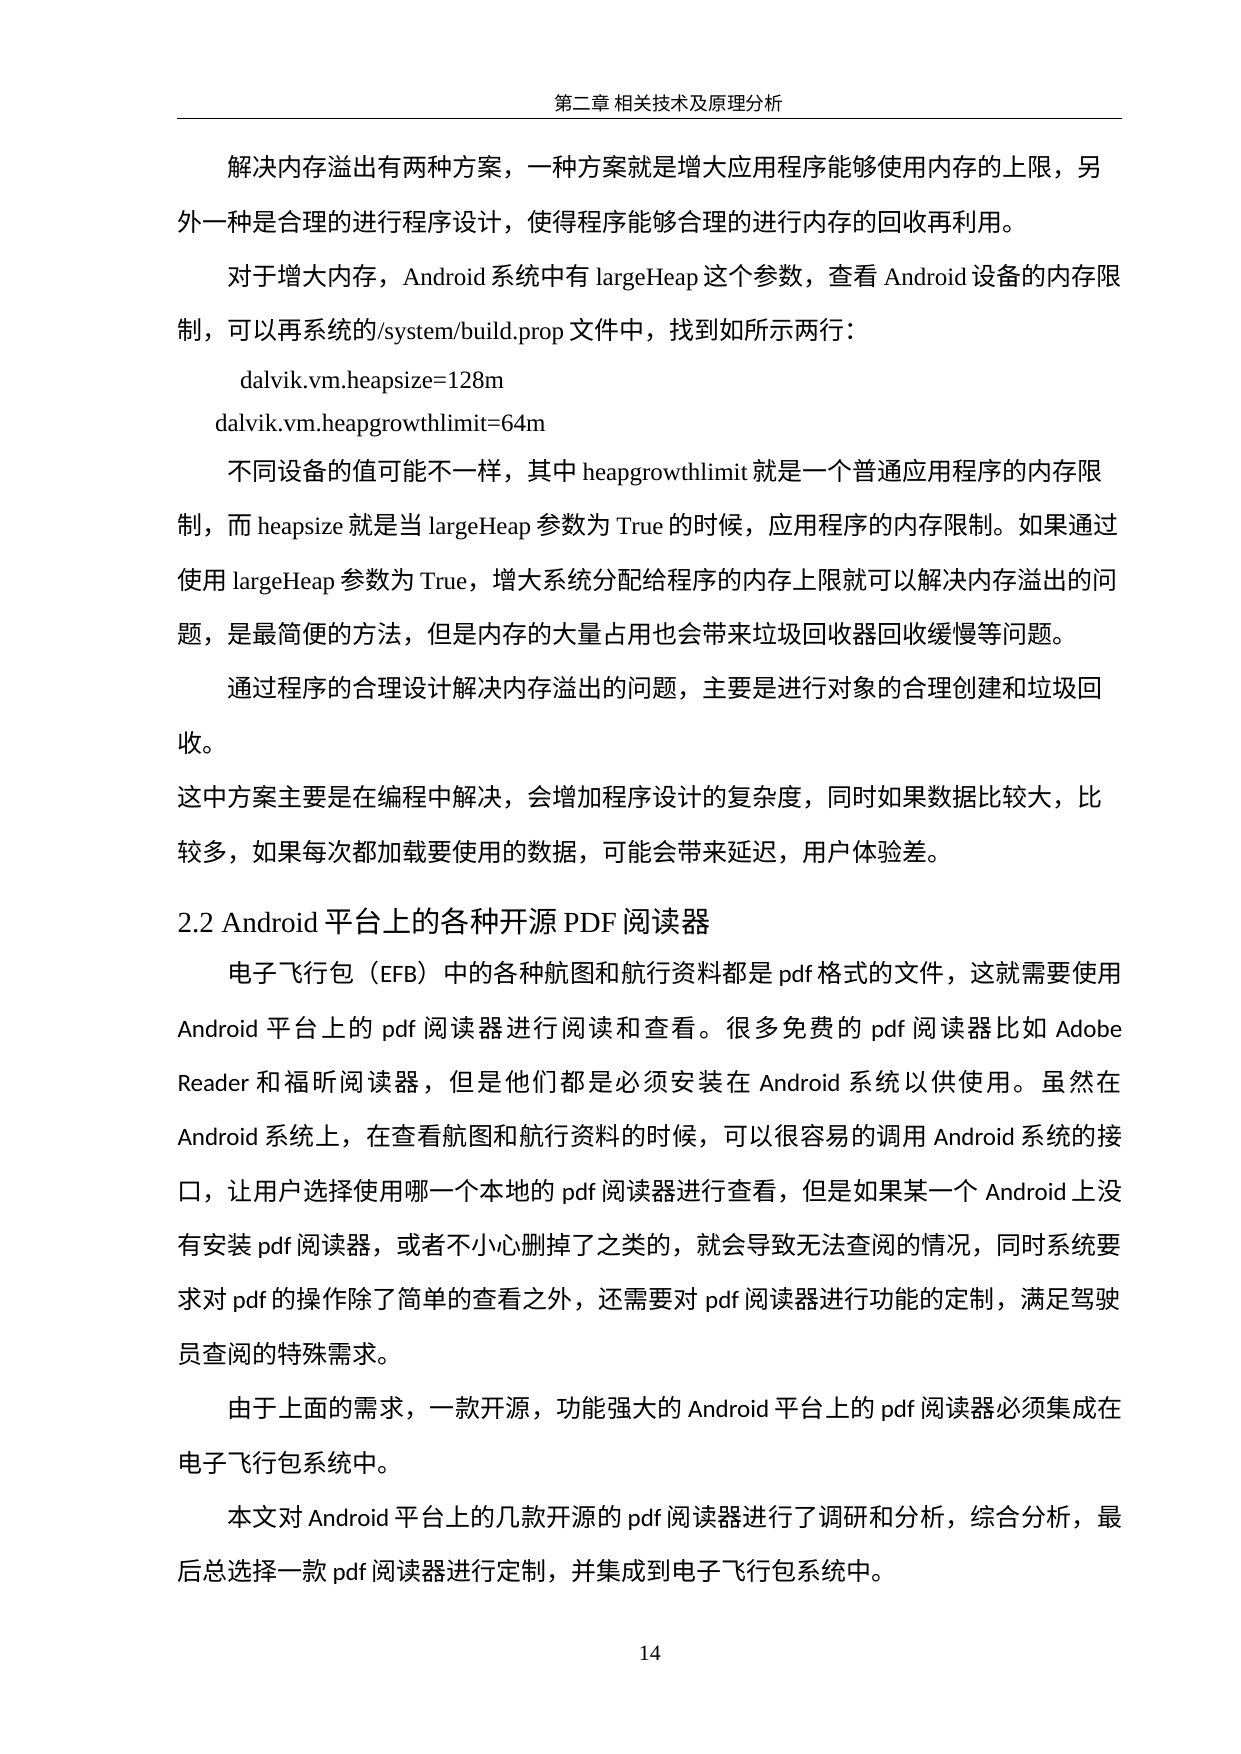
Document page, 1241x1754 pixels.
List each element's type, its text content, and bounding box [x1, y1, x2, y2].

text dalvik.vm.heapsize=128m [177, 365, 1122, 394]
text 本文对Android平台上的几款开源的pdf阅读器进行了调研和分析，综合分析，最后总选择一款pdf阅读器进行定制，并集成到电子飞行包系统中。 [177, 1497, 1122, 1588]
text 不同设备的值可能不一样，其中heapgrowthlimit就是一个普通应用程序的内存限制，而heapsize就是当largeHeap参数为True的时候，应用程序的内存限制。如果通过使用largeHeap参数为True，增大系统分配给程序的内存上限就可以解决内存溢出的问题，是最简便的方法，但是内存的大量占用也会带来垃圾回收器回收缓慢等问题。 [177, 451, 1122, 651]
subtitle 2.2 Android平台上的各种开源PDF阅读器 [177, 899, 1122, 941]
text 电子飞行包（EFB）中的各种航图和航行资料都是pdf格式的文件，这就需要使用Android平台上的pdf阅读器进行阅读和查看。很多免费的pdf阅读器比如Adobe Reader和福昕阅读器，但是他们都是必须安装在Android系统以供使用。虽然在Android系统上，在查看航图和航行资料的时候，可以很容易的调用Android系统的接口，让用户选择使用哪一个本地的pdf阅读器进行查看，但是如果某一个Android上没有安装pdf阅读器，或者不小心删掉了之类的，就会导致无法查阅的情况，同时系统要求对pdf的操作除了简单的查看之外，还需要对pdf阅读器进行功能的定制，满足驾驶员查阅的特殊需求。 [177, 954, 1122, 1371]
text 对于增大内存，Android系统中有largeHeap这个参数，查看Android设备的内存限制，可以再系统的/system/build.prop文件中，找到如所示两行： [177, 256, 1122, 347]
text 通过程序的合理设计解决内存溢出的问题，主要是进行对象的合理创建和垃圾回收。 [177, 669, 1122, 759]
text 解决内存溢出有两种方案，一种方案就是增大应用程序能够使用内存的上限，另外一种是合理的进行程序设计，使得程序能够合理的进行内存的回收再利用。 [177, 148, 1122, 238]
text 由于上面的需求，一款开源，功能强大的Android平台上的pdf阅读器必须集成在电子飞行包系统中。 [177, 1389, 1122, 1479]
text 这中方案主要是在编程中解决，会增加程序设计的复杂度，同时如果数据比较大，比较多，如果每次都加载要使用的数据，可能会带来延迟，用户体验差。 [177, 778, 1122, 868]
text dalvik.vm.heapgrowthlimit=64m [177, 408, 1122, 437]
